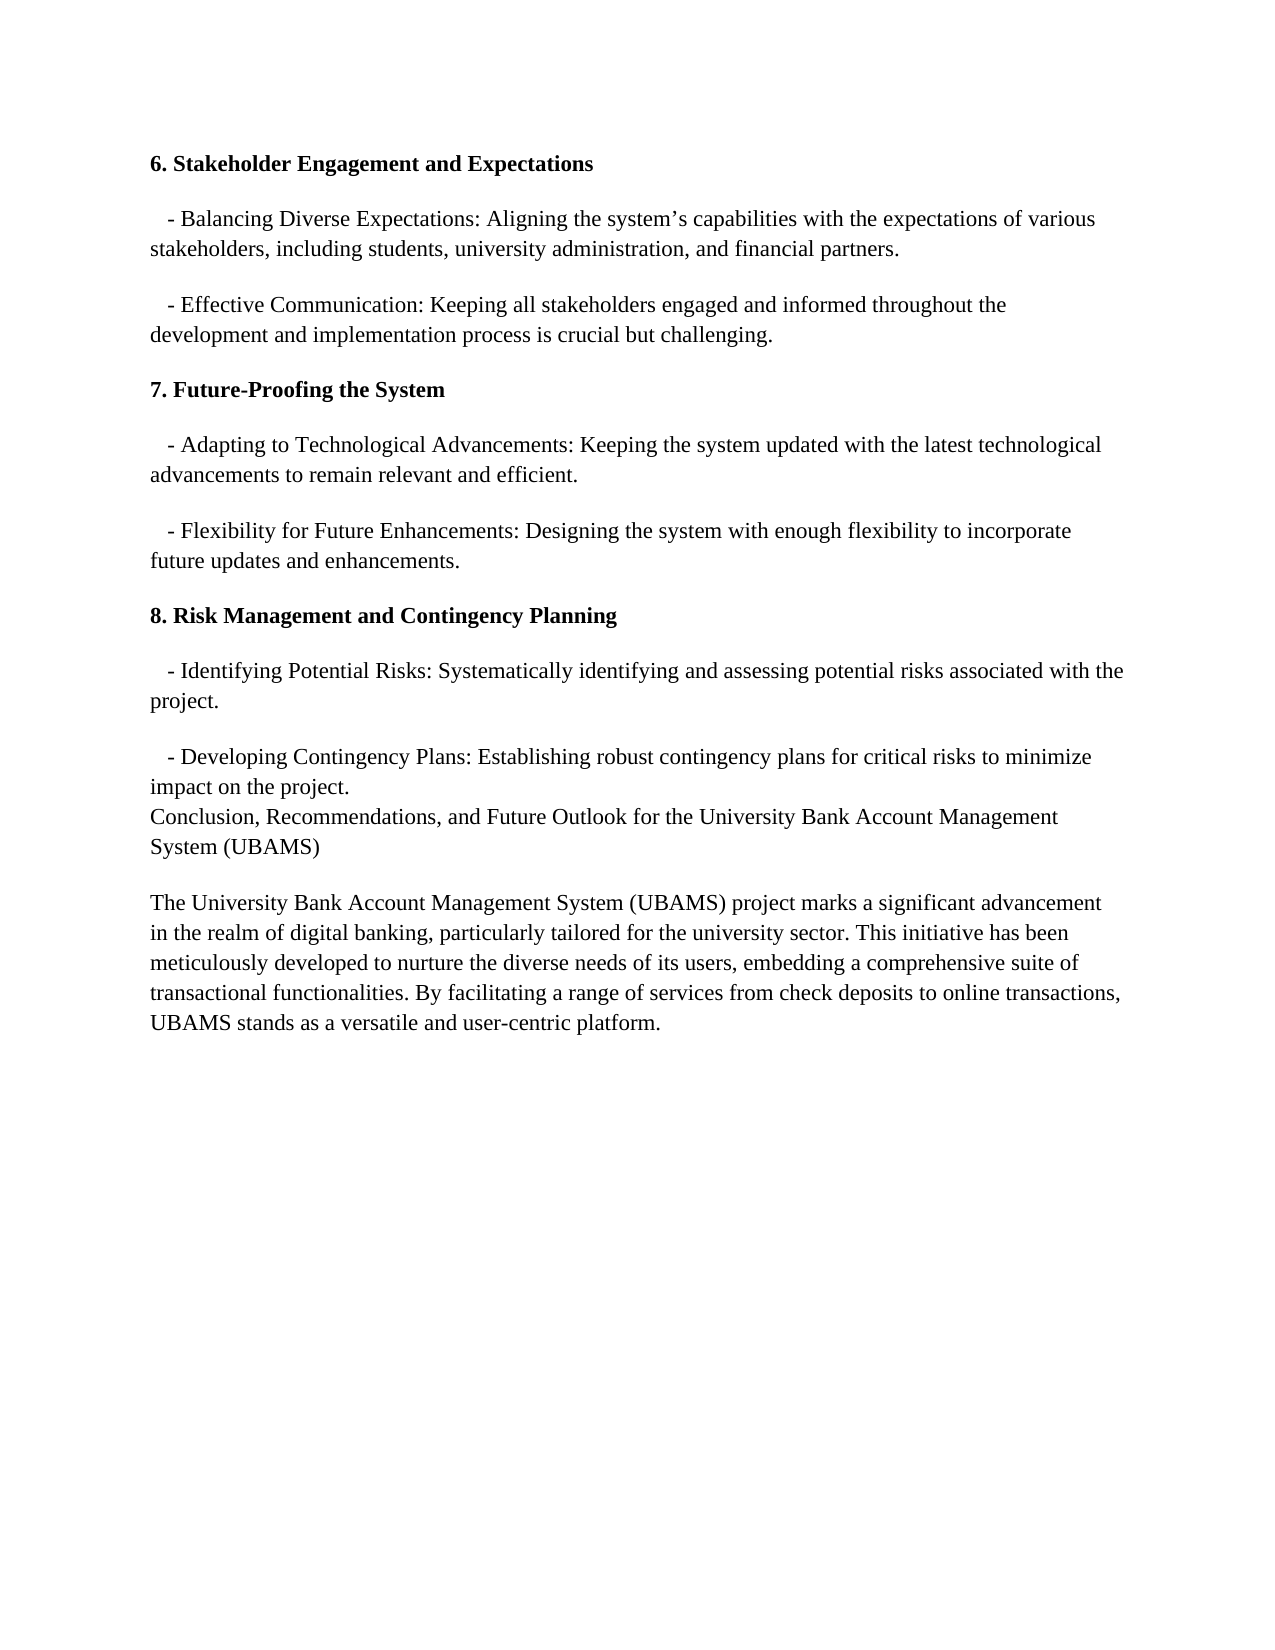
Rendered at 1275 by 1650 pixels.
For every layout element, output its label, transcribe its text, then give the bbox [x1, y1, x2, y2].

text 6. Stakeholder Engagement and Expectations [150, 150, 1125, 176]
text 7. Future-Proofing the System [150, 376, 1125, 402]
text - Flexibility for Future Enhancements: Designing the system with enough flexibility to incorporate future updates and enhancements. [150, 517, 1125, 573]
text - Developing Contingency Plans: Establishing robust contingency plans for critical risks to minimize impact on the project. Conclusion, Recommendations, and Future Outlook for the University Bank Account Management System (UBAMS) [150, 743, 1125, 860]
text - Balancing Diverse Expectations: Aligning the system’s capabilities with the expectations of various stakeholders, including students, university administration, and financial partners. [150, 205, 1125, 262]
text - Identifying Potential Risks: Systematically identifying and assessing potential risks associated with the project. [150, 657, 1125, 714]
text 8. Risk Management and Contingency Planning [150, 602, 1125, 628]
text - Adapting to Technological Advancements: Keeping the system updated with the latest technological advancements to remain relevant and efficient. [150, 431, 1125, 488]
text - Effective Communication: Keeping all stakeholders engaged and informed throughout the development and implementation process is crucial but challenging. [150, 291, 1125, 347]
text The University Bank Account Management System (UBAMS) project marks a significant advancement in the realm of digital banking, particularly tailored for the university sector. This initiative has been meticulously developed to nurture the diverse needs of its users, embedding a comprehensive suite of transactional functionalities. By facilitating a range of services from check deposits to online transactions, UBAMS stands as a versatile and user-centric platform. [150, 888, 1125, 1036]
